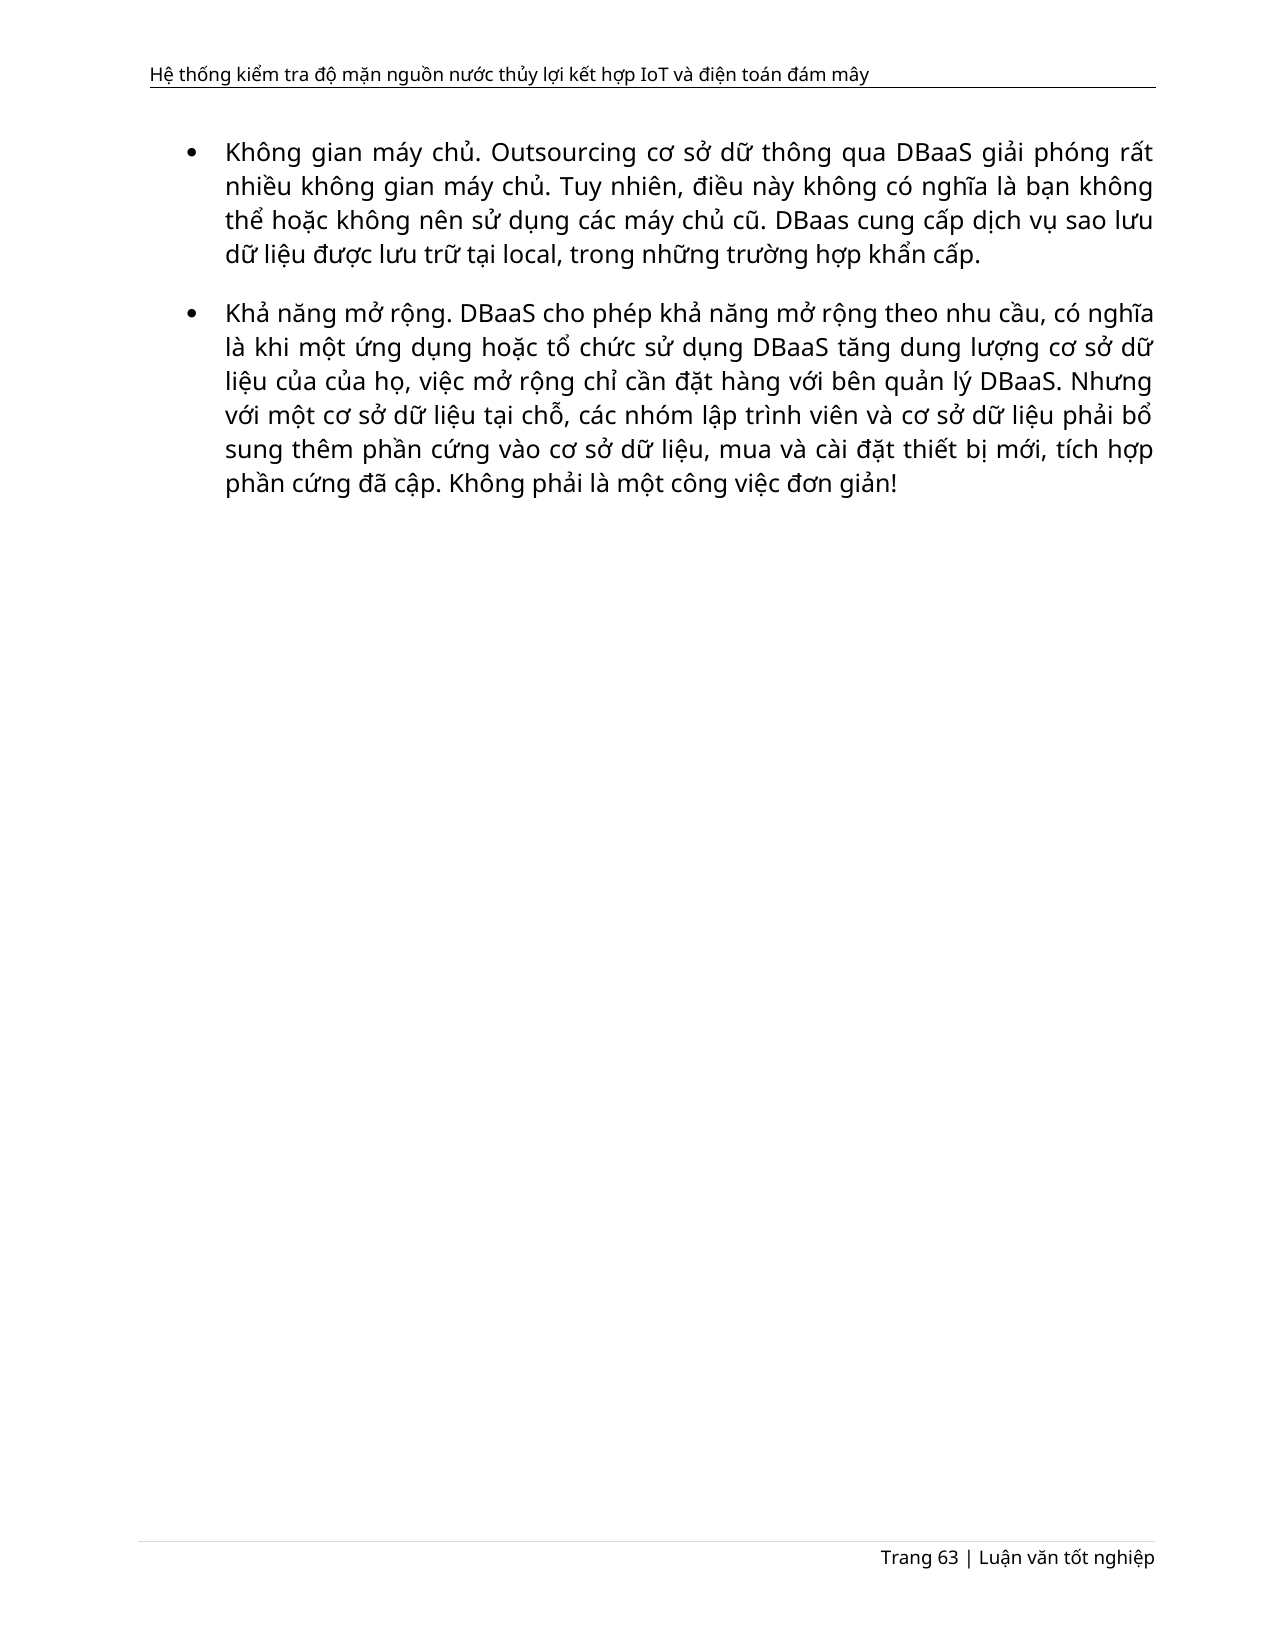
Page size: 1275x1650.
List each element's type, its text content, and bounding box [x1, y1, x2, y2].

list Khả năng mở rộng. DBaaS cho phép khả năng mở rộng theo nhu cầu, có nghĩa là khi một ứng dụng hoặc tổ chức sử dụng DBaaS tăng dung lượng cơ sở dữ liệu của của họ, việc mở rộng chỉ cần đặt hàng với bên quản lý DBaaS. Nhưng với một cơ sở dữ liệu tại chỗ, các nhóm lập trình viên và cơ sở dữ liệu phải bổ sung thêm phần cứng vào cơ sở dữ liệu, mua và cài đặt thiết bị mới, tích hợp phần cứng đã cập. Không phải là một công việc đơn giản! [187, 295, 1155, 500]
list Không gian máy chủ. Outsourcing cơ sở dữ thông qua DBaaS giải phóng rất nhiều không gian máy chủ. Tuy nhiên, điều này không có nghĩa là bạn không thể hoặc không nên sử dụng các máy chủ cũ. DBaas cung cấp dịch vụ sao lưu dữ liệu được lưu trữ tại local, trong những trường hợp khẩn cấp. [187, 134, 1155, 270]
